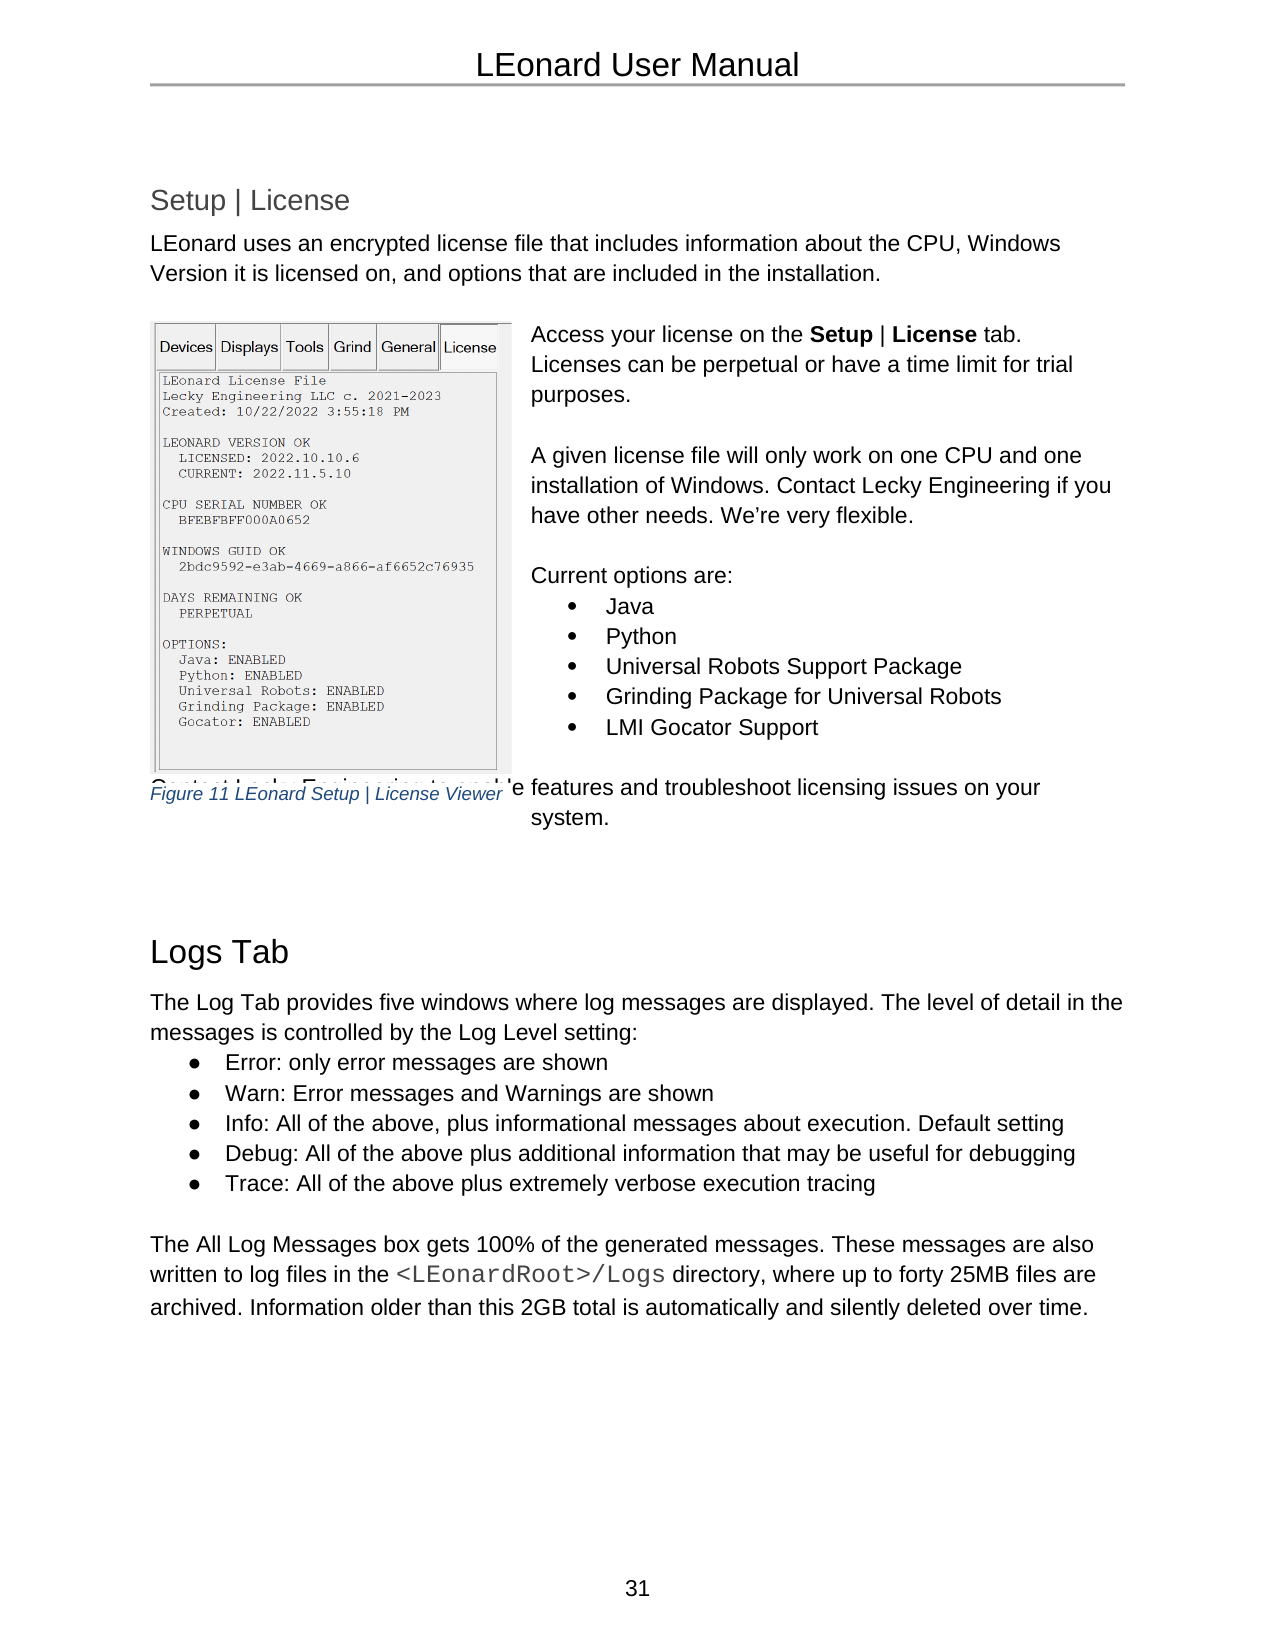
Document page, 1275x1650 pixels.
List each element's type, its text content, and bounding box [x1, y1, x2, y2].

list Universal Robots Support Package [512, 653, 1125, 679]
text A given license file will only work on one CPU and one installation of Windows. Contact Lecky Engineering if you have other needs. We’re very flexible. [512, 442, 1125, 528]
list Error: only error messages are shown [187, 1049, 1125, 1076]
list Python [512, 623, 1125, 649]
list Info: All of the above, plus informational messages about execution. Default setting [187, 1110, 1125, 1136]
picture [150, 321, 512, 774]
text Licenses can be perpetual or have a time limit for trial purposes. [512, 351, 1125, 408]
list Debug: All of the above plus additional information that may be useful for debugging [187, 1140, 1125, 1166]
list Grinding Package for Universal Robots [512, 683, 1125, 710]
text The All Log Messages box gets 100% of the generated messages. These messages are also written to log files in the <LEonardRoot>/Logs directory, where up to forty 25MB files are archived. Information older than this 2GB total is automatically and silently deleted over time. [150, 1231, 1125, 1320]
list Java [512, 593, 1125, 619]
text LEonard uses an encrypted license file that includes information about the CPU, Windows Version it is licensed on, and options that are included in the installation. [150, 230, 1125, 287]
list Trace: All of the above plus extremely verbose execution tracing [187, 1170, 1125, 1197]
subtitle Setup | License [150, 183, 1125, 217]
text Current options are: [512, 562, 1125, 589]
list Warn: Error messages and Warnings are shown [187, 1079, 1125, 1106]
list LMI Gocator Support [512, 713, 1125, 740]
text Contact Lecky Engineering to enable features and troubleshoot licensing issues on your system. [150, 774, 1125, 831]
subtitle Logs Tab [150, 932, 1125, 971]
text The Log Tab provides five windows where log messages are displayed. The level of detail in the messages is controlled by the Log Level setting: [150, 989, 1125, 1046]
text Access your license on the Setup | License tab. [512, 321, 1125, 347]
